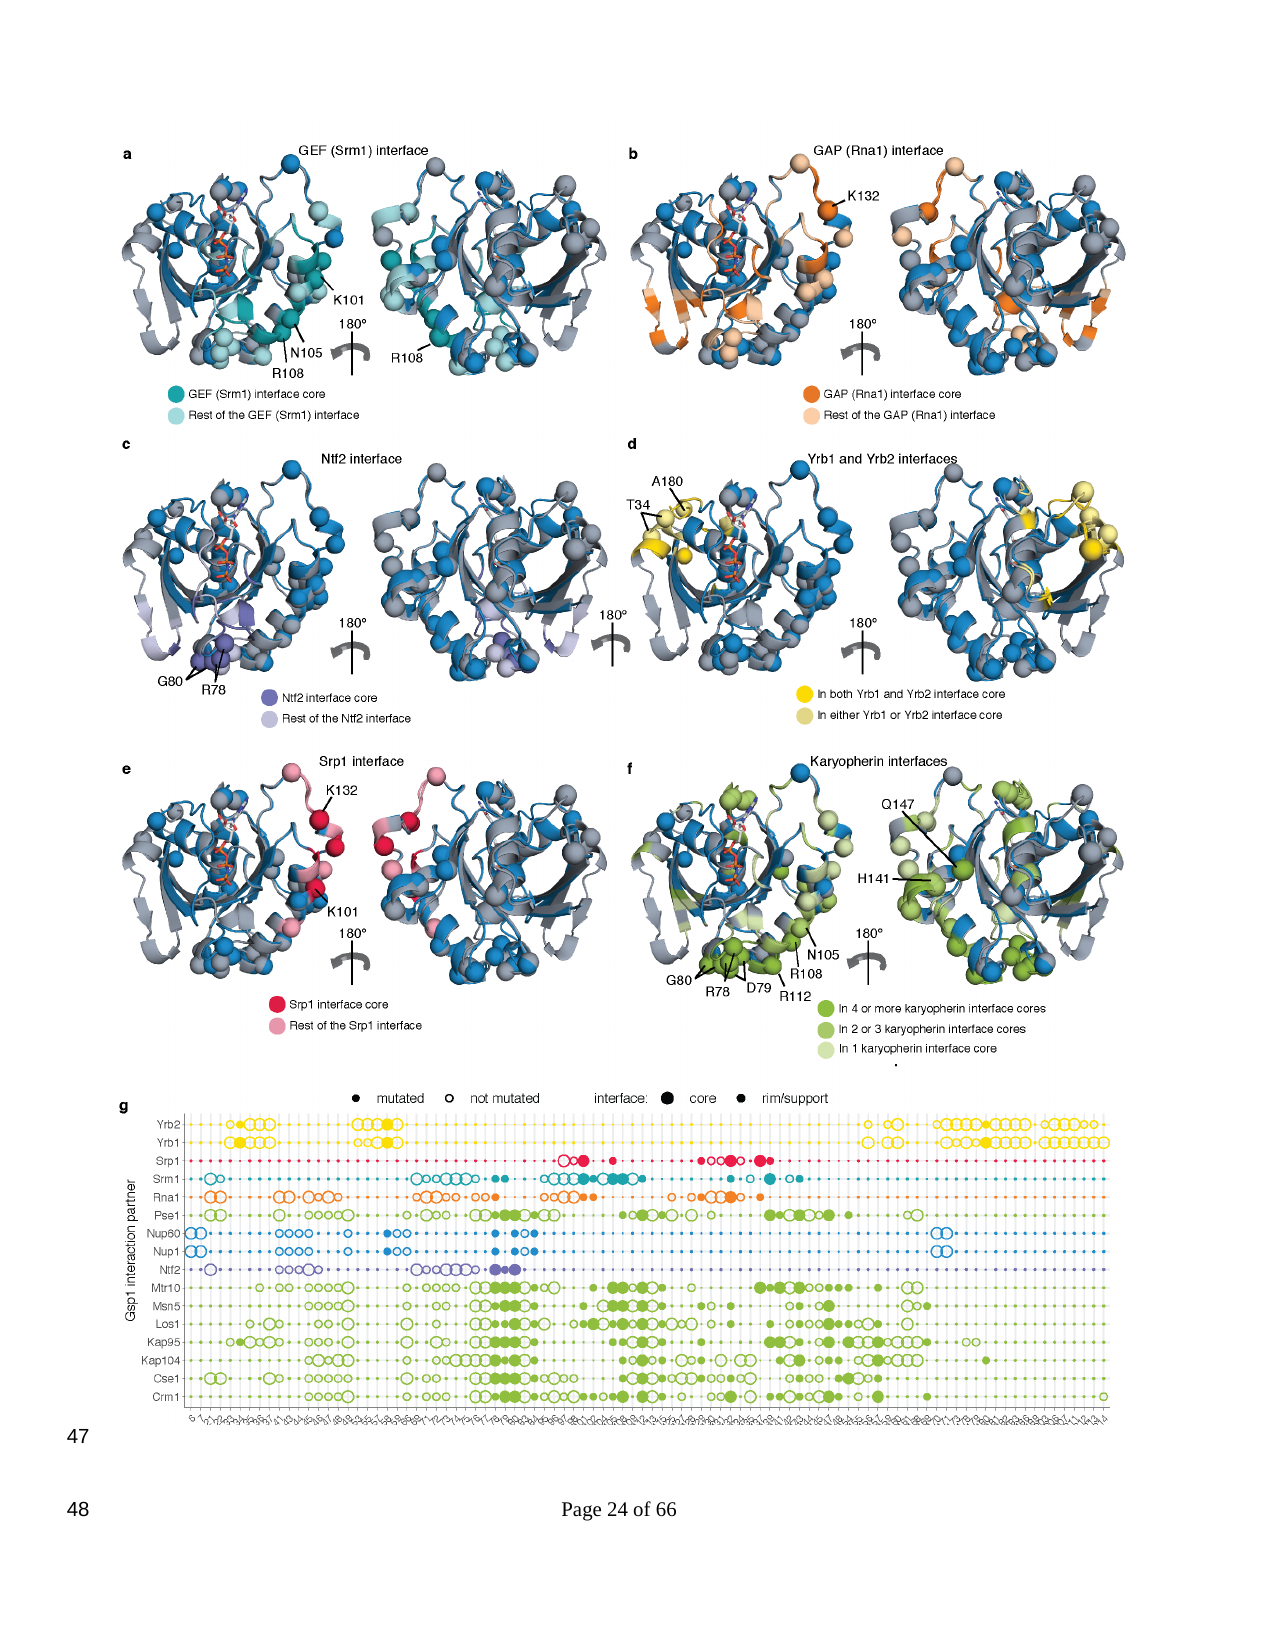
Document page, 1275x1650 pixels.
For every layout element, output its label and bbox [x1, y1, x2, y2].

picture [118, 118, 1128, 1425]
